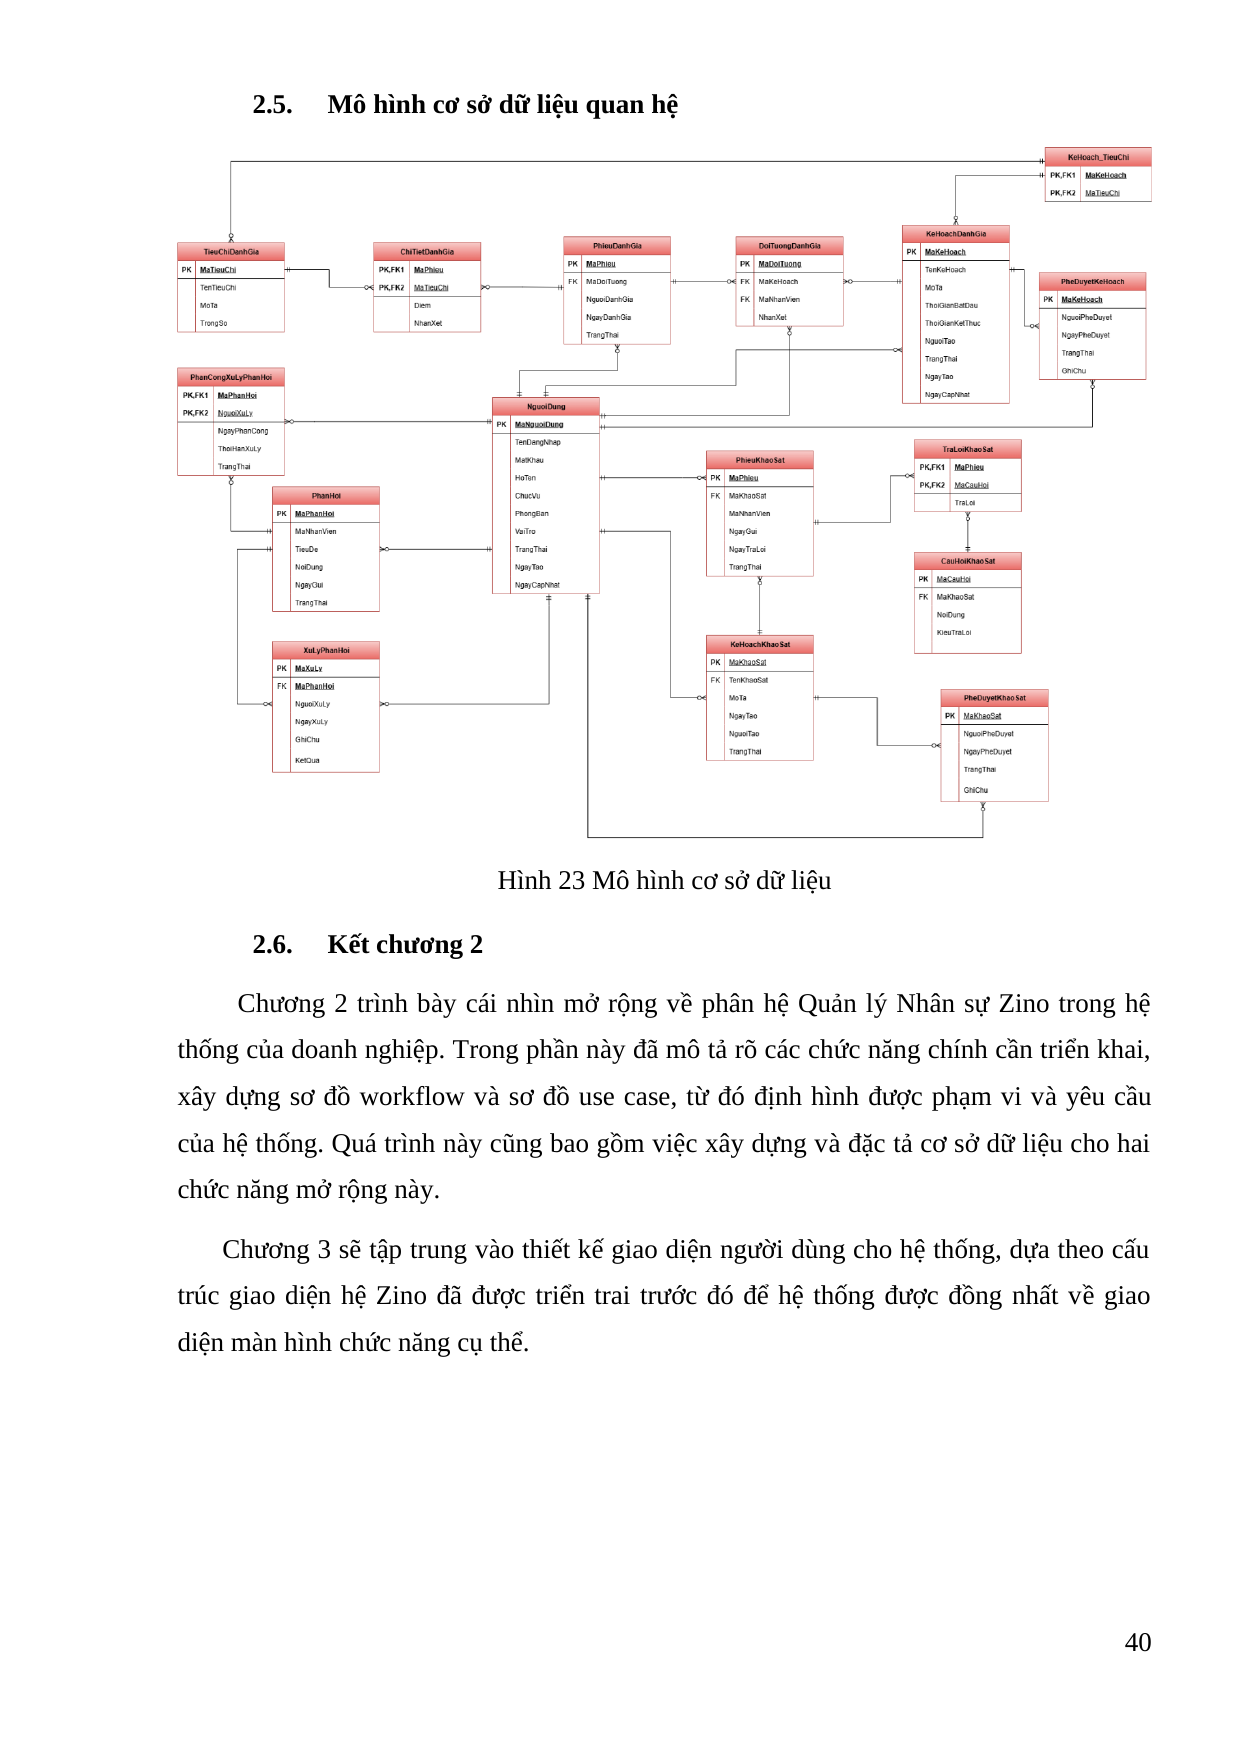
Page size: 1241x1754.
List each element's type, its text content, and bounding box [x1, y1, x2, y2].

picture [177, 147, 1152, 843]
subtitle 2.6. Kết chương 2 [177, 928, 1152, 959]
text Hình 23 Mô hình cơ sở dữ liệu [177, 864, 1152, 896]
subtitle 2.5. Mô hình cơ sở dữ liệu quan hệ [177, 89, 1152, 120]
text Chương 3 sẽ tập trung vào thiết kế giao diện người dùng cho hệ thống, dựa theo cấu trúc giao diện hệ Zino đã được triển trai trước đó để hệ thống được đồng nhất về giao diện màn hình chức năng cụ thể. [177, 1233, 1152, 1357]
text Chương 2 trình bày cái nhìn mở rộng về phân hệ Quản lý Nhân sự Zino trong hệ thống của doanh nghiệp. Trong phần này đã mô tả rõ các chức năng chính cần triển khai, xây dựng sơ đồ workflow và sơ đồ use case, từ đó định hình được phạm vi và yêu cầu của hệ thống. Quá trình này cũng bao gồm việc xây dựng và đặc tả cơ sở dữ liệu cho hai chức năng mở rộng này. [177, 987, 1152, 1205]
